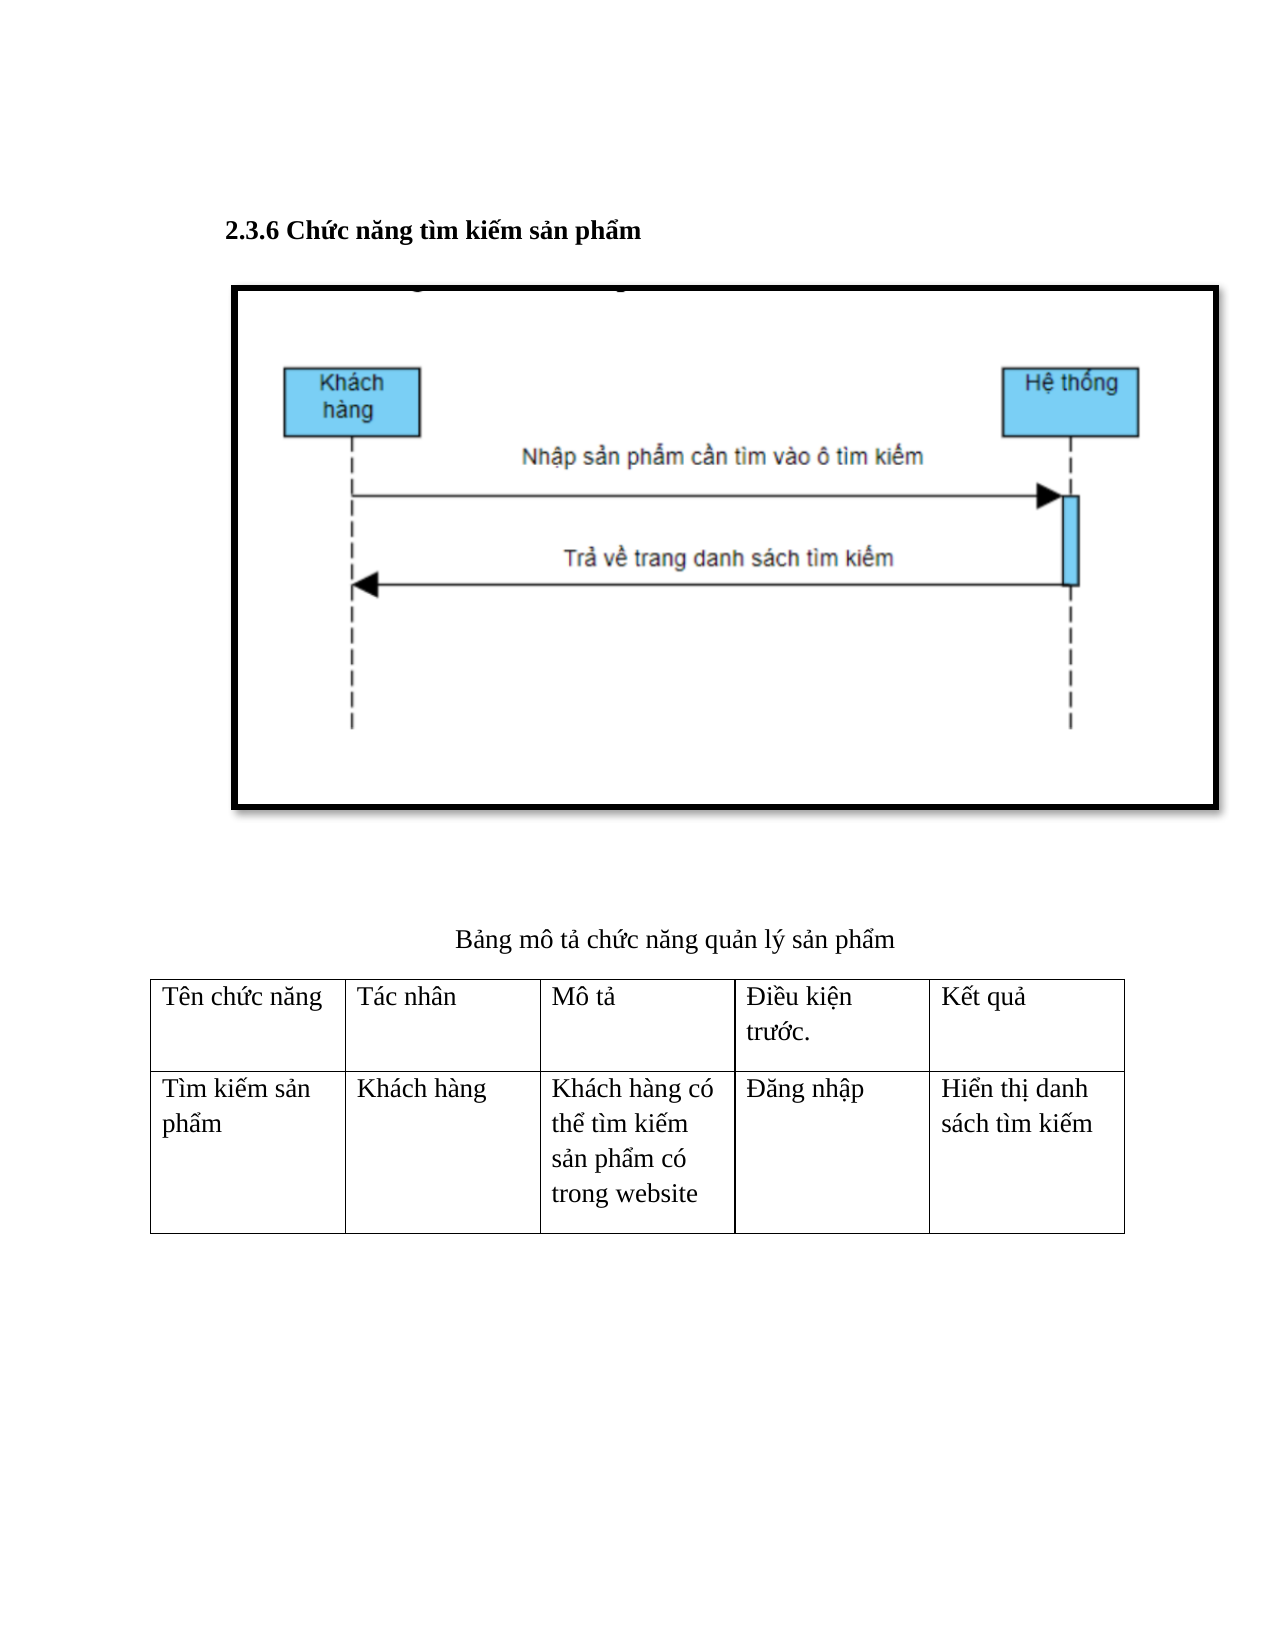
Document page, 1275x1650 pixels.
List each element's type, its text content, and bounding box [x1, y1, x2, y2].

table_cell Hiển thị danh sách tìm kiếm [930, 1072, 1124, 1233]
table_header Kết quả [930, 980, 1124, 1071]
table_header Tác nhân [346, 980, 540, 1071]
table_header Mô tả [541, 980, 734, 1071]
table_header Tên chức năng [151, 980, 345, 1071]
table_cell Khách hàng có thể tìm kiếm sản phẩm có trong website [541, 1072, 734, 1233]
text Bảng mô tả chức năng quản lý sản phẩm [150, 923, 1125, 954]
table_cell Đăng nhập [736, 1072, 929, 1233]
table_header Điều kiện trước. [736, 980, 929, 1071]
picture [238, 291, 1213, 804]
table_cell Khách hàng [346, 1072, 540, 1233]
subtitle 2.3.6 Chức năng tìm kiếm sản phẩm [150, 214, 1125, 245]
table_cell Tìm kiếm sản phẩm [151, 1072, 345, 1233]
